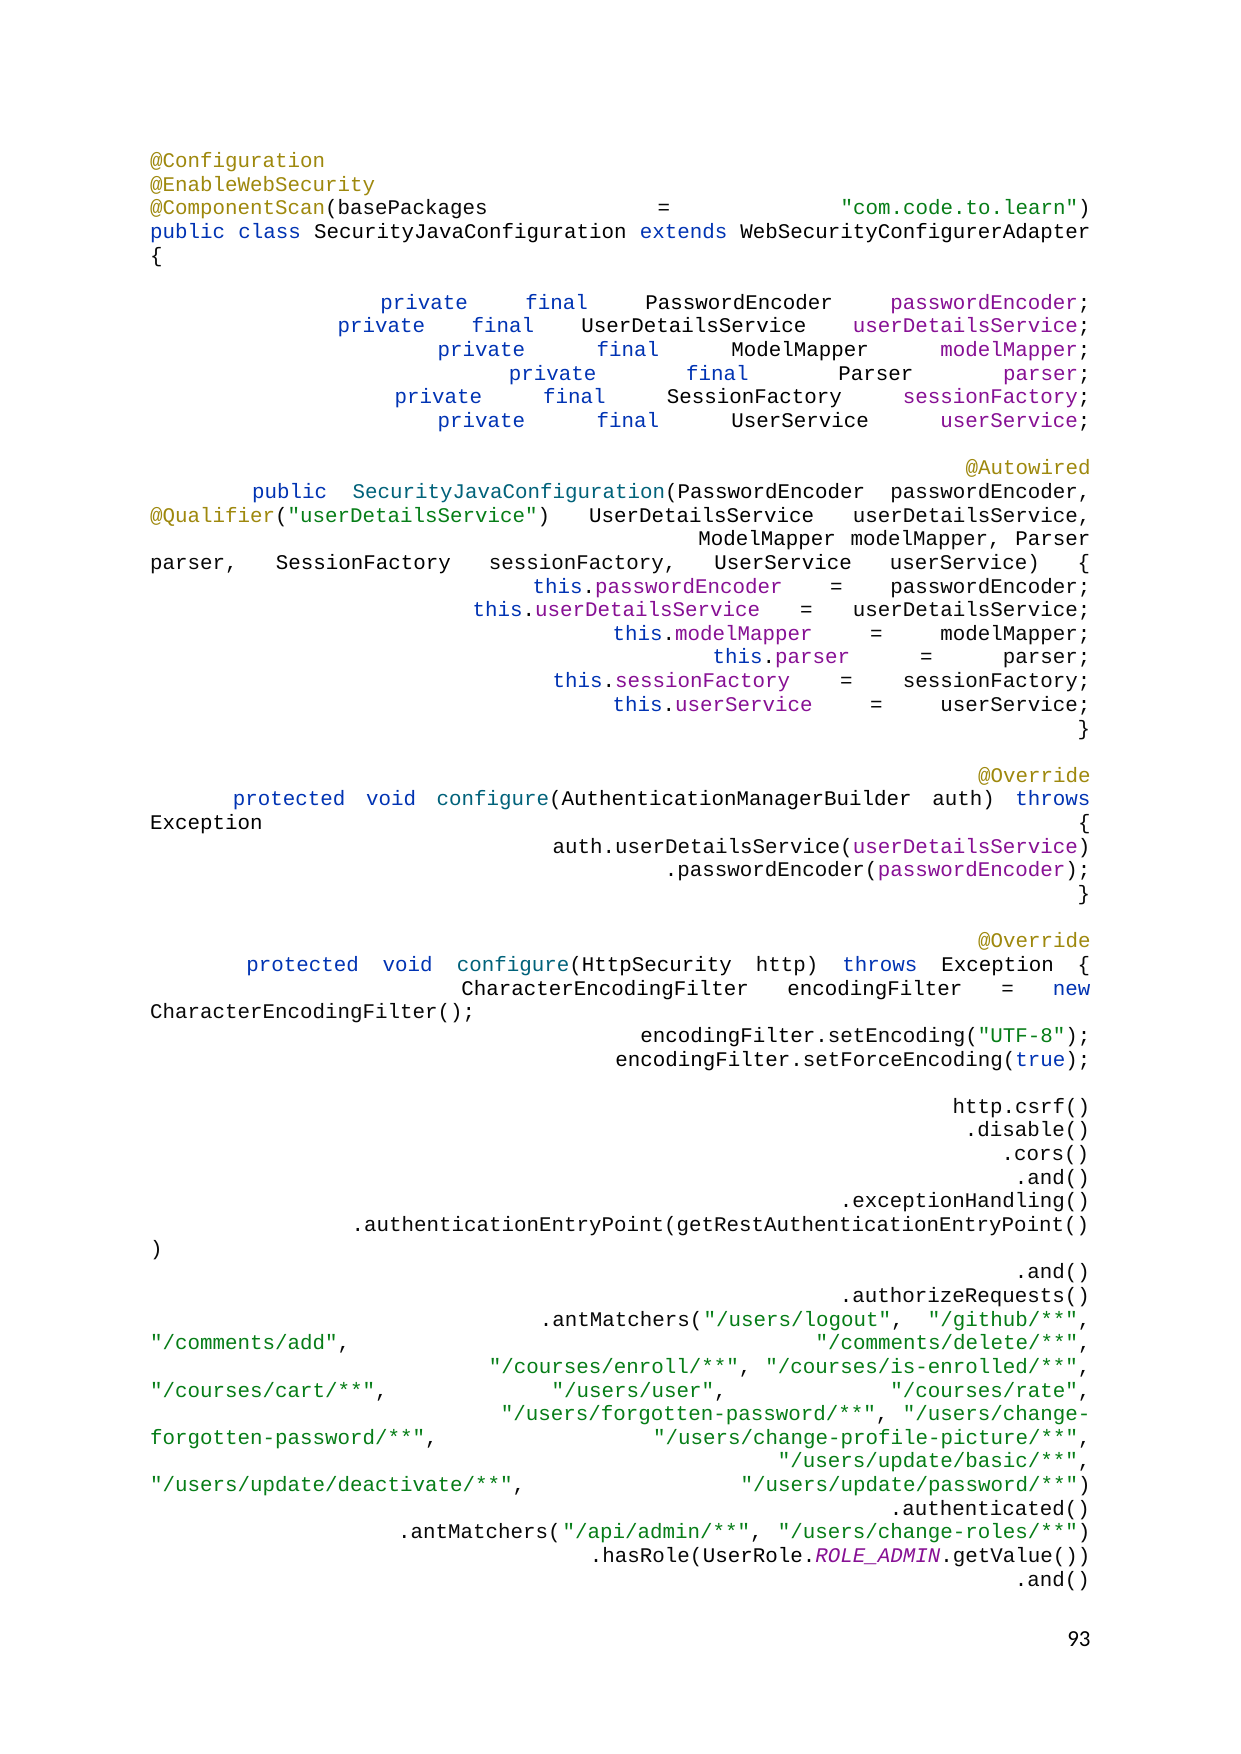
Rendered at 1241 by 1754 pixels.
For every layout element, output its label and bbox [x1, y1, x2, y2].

text [150, 150, 1090, 1592]
